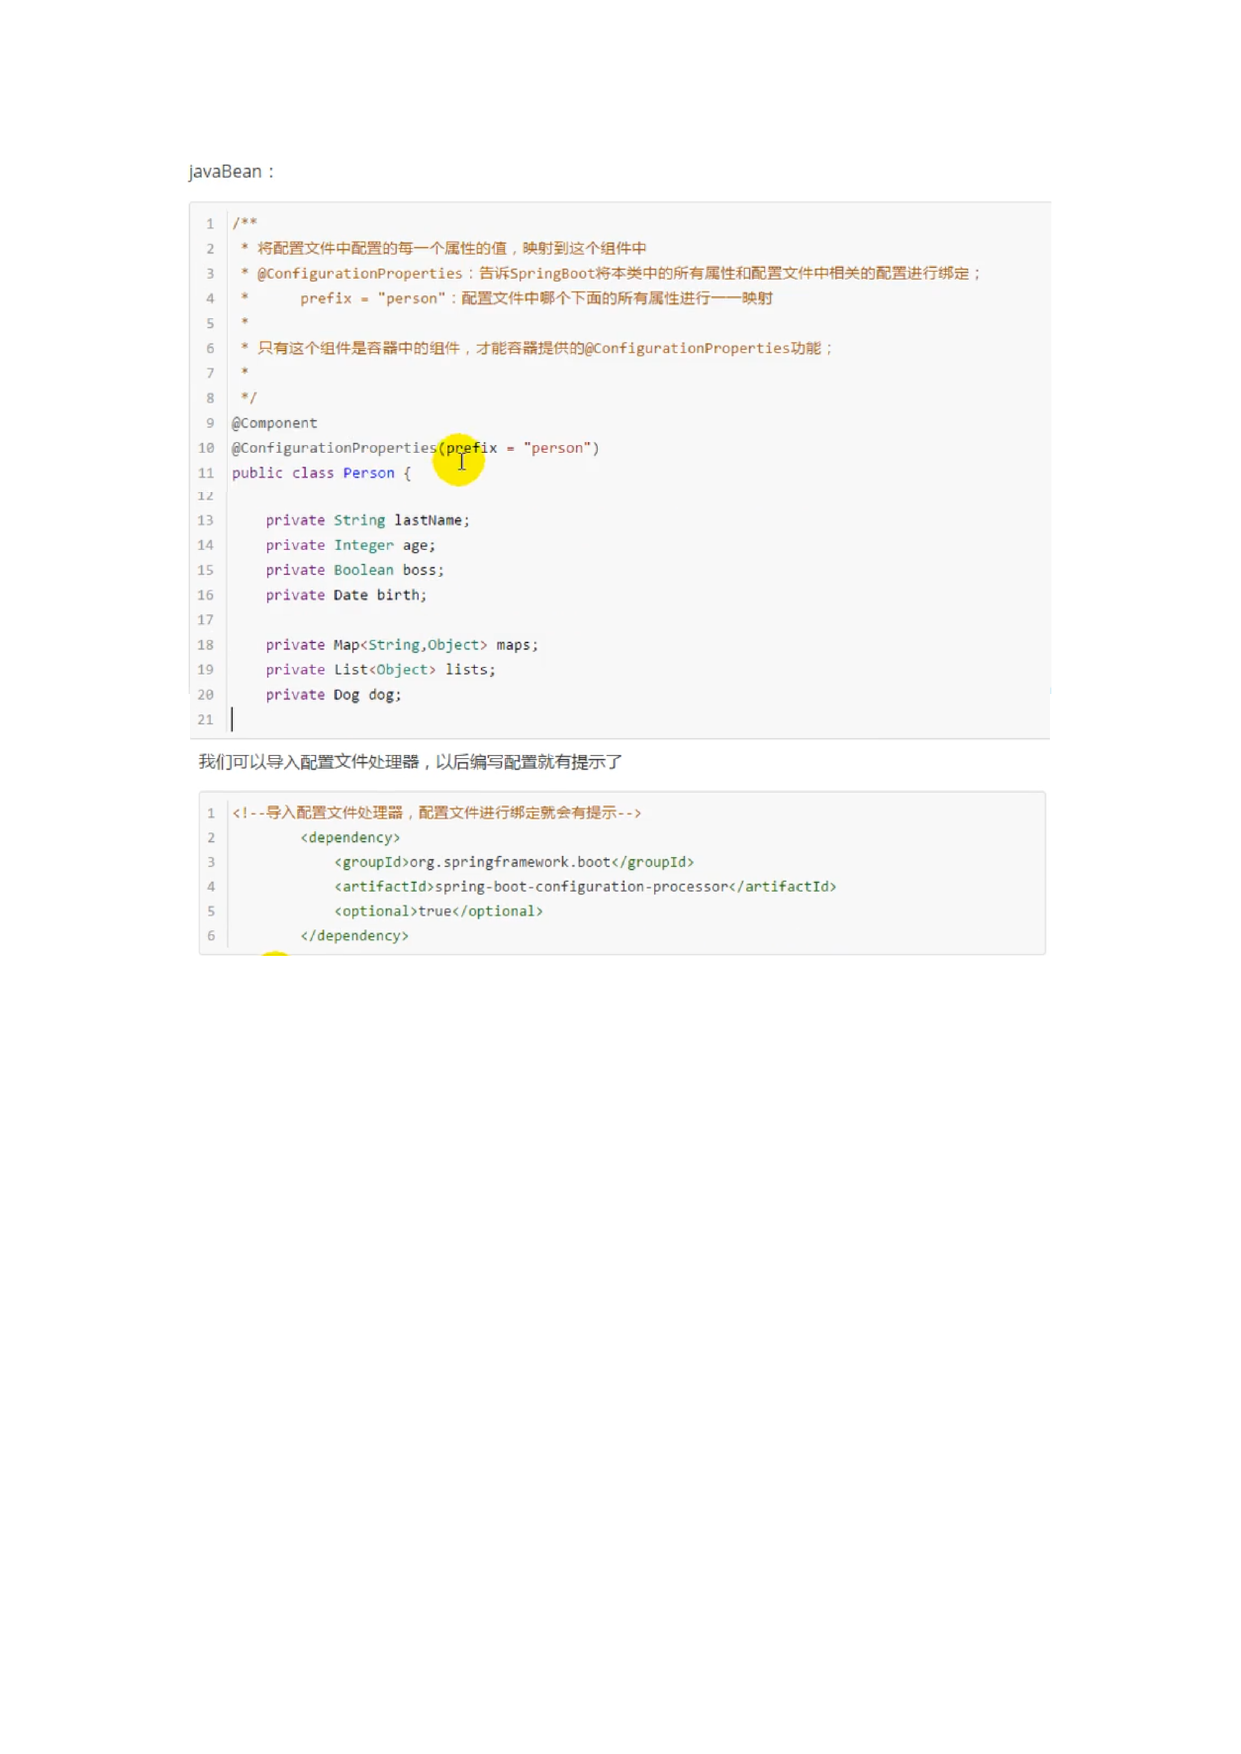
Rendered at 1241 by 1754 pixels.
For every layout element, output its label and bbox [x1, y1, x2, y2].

picture [187, 747, 1053, 956]
picture [187, 162, 1052, 741]
